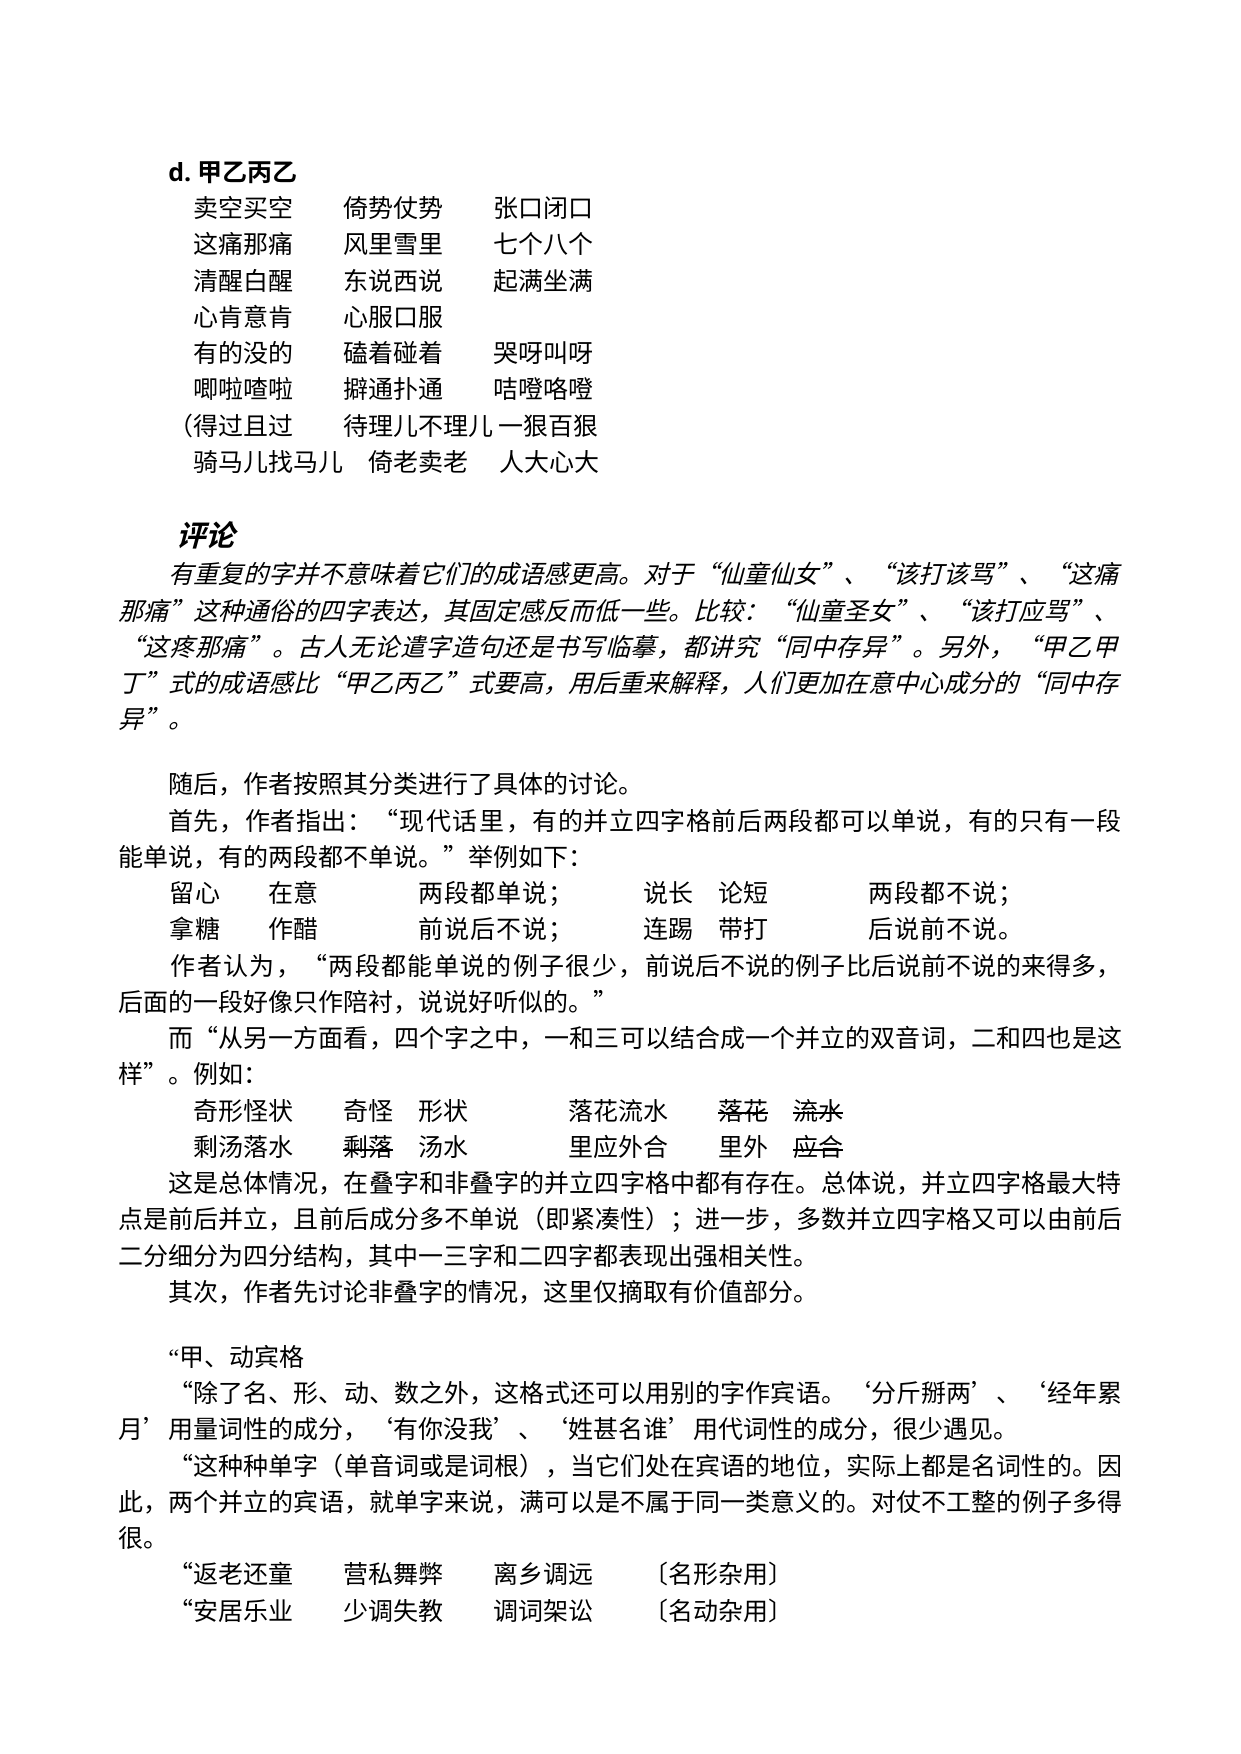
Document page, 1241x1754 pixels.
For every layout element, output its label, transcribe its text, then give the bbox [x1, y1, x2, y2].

text 评论 [118, 512, 1122, 555]
text 卖空买空 倚势仗势 张口闭口 [118, 188, 1122, 225]
text 首先，作者指出：“现代话里，有的并立四字格前后两段都可以单说，有的只有一段能单说，有的两段都不单说。”举例如下： [118, 801, 1122, 873]
text 清醒白醒 东说西说 起满坐满 [118, 261, 1122, 297]
text 心肯意肯 心服口服 [118, 297, 1122, 333]
text 留心 在意 两段都单说； 说长 论短 两段都不说； [118, 873, 1122, 910]
text 剩汤落水 剩落 汤水 里应外合 里外 应合 [118, 1127, 1122, 1163]
text 骑马儿找马儿 倚老卖老 人大心大 [118, 442, 1122, 478]
text 作者认为，“两段都能单说的例子很少，前说后不说的例子比后说前不说的来得多，后面的一段好像只作陪衬，说说好听似的。” [118, 946, 1122, 1018]
text d. 甲乙丙乙 [118, 152, 1122, 188]
text 而“从另一方面看，四个字之中，一和三可以结合成一个并立的双音词，二和四也是这样”。例如： [118, 1018, 1122, 1091]
text 有的没的 磕着碰着 哭呀叫呀 [118, 333, 1122, 370]
text 有重复的字并不意味着它们的成语感更高。对于“仙童仙女”、“该打该骂”、“这痛那痛”这种通俗的四字表达，其固定感反而低一些。比较：“仙童圣女”、“该打应骂”、“这疼那痛”。古人无论遣字造句还是书写临摹，都讲究“同中存异”。另外，“甲乙甲丁”式的成语感比“甲乙丙乙”式要高，用后重来解释，人们更加在意中心成分的“同中存异”。 [118, 555, 1122, 736]
text （得过且过 待理儿不理儿 一狠百狠 [118, 406, 1122, 442]
text “安居乐业 少调失教 调词架讼 〔名动杂用〕 [118, 1591, 1122, 1627]
text 奇形怪状 奇怪 形状 落花流水 落花 流水 [118, 1091, 1122, 1127]
text 这痛那痛 风里雪里 七个八个 [118, 225, 1122, 261]
text “除了名、形、动、数之外，这格式还可以用别的字作宾语。‘分斤掰两’、‘经年累月’用量词性的成分，‘有你没我’、‘姓甚名谁’用代词性的成分，很少遇见。 [118, 1373, 1122, 1446]
text 这是总体情况，在叠字和非叠字的并立四字格中都有存在。总体说，并立四字格最大特点是前后并立，且前后成分多不单说（即紧凑性）；进一步，多数并立四字格又可以由前后二分细分为四分结构，其中一三字和二四字都表现出强相关性。 [118, 1163, 1122, 1272]
text “返老还童 营私舞弊 离乡调远 〔名形杂用〕 [118, 1555, 1122, 1591]
text 拿糖 作醋 前说后不说； 连踢 带打 后说前不说。 [118, 910, 1122, 946]
text “这种种单字（单音词或是词根），当它们处在宾语的地位，实际上都是名词性的。因此，两个并立的宾语，就单字来说，满可以是不属于同一类意义的。对仗不工整的例子多得很。 [118, 1446, 1122, 1555]
text 随后，作者按照其分类进行了具体的讨论。 [118, 765, 1122, 801]
text “甲、动宾格 [118, 1337, 1122, 1373]
text 唧啦喳啦 擗通扑通 咭噔咯噔 [118, 370, 1122, 406]
text 其次，作者先讨论非叠字的情况，这里仅摘取有价值部分。 [118, 1272, 1122, 1308]
